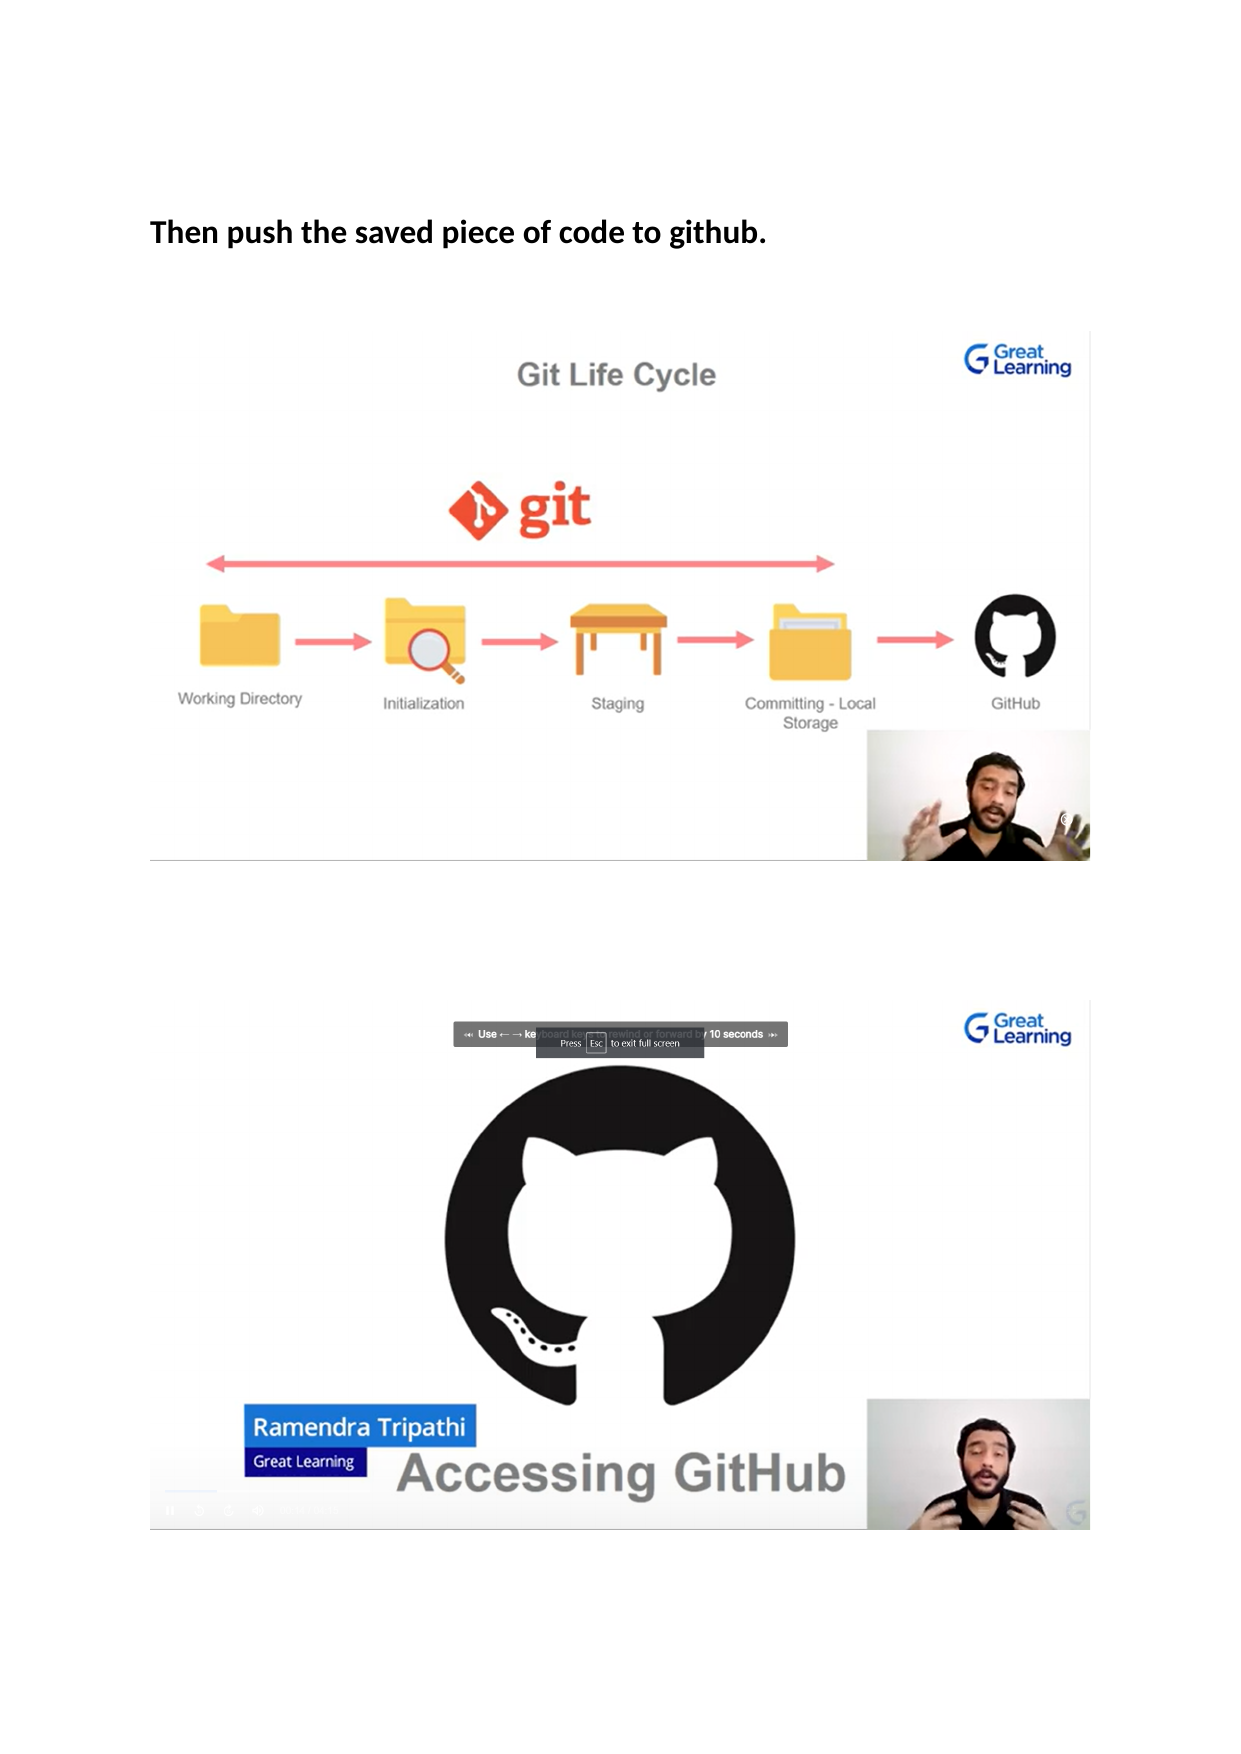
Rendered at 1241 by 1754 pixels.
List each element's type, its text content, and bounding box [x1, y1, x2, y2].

text Then push the saved piece of code to github. [150, 211, 1090, 251]
picture [150, 331, 1091, 861]
picture [150, 1000, 1091, 1530]
